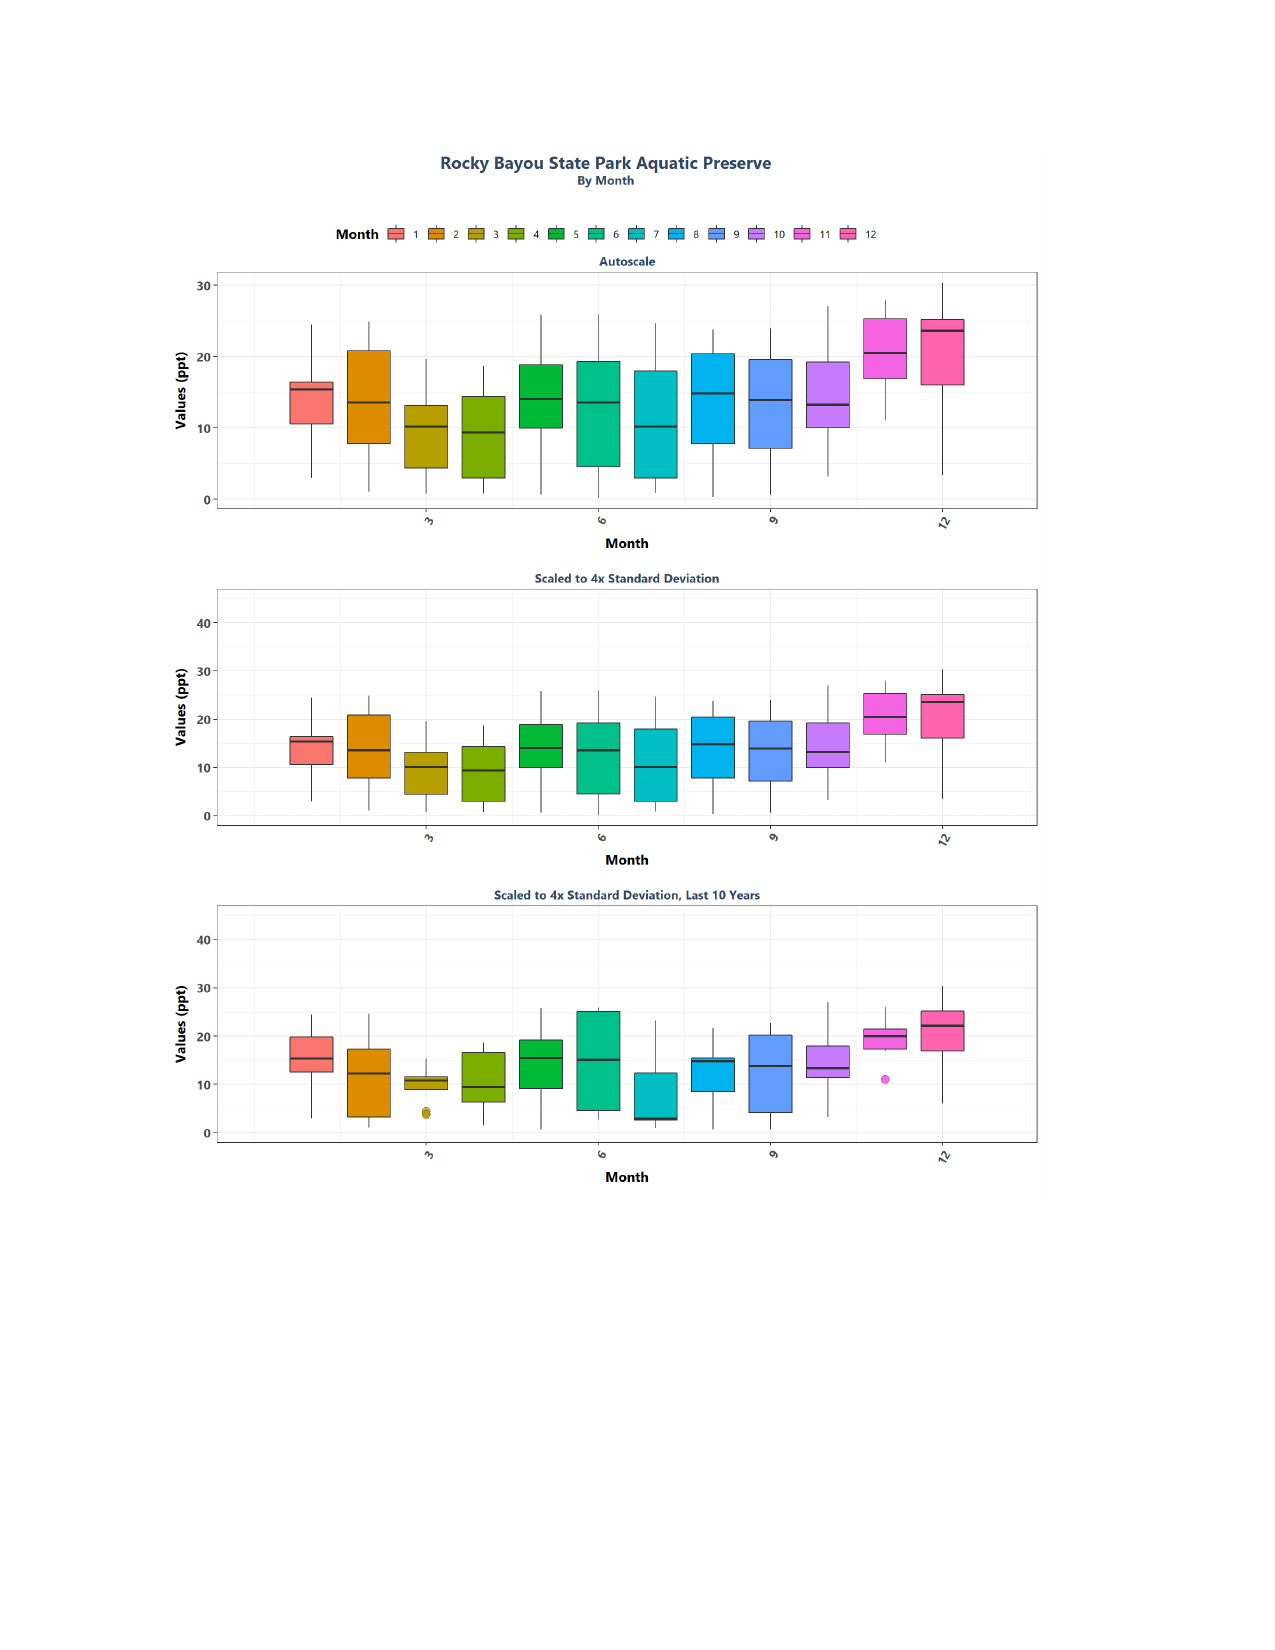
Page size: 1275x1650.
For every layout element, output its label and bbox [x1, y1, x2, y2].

picture [168, 150, 1044, 1200]
